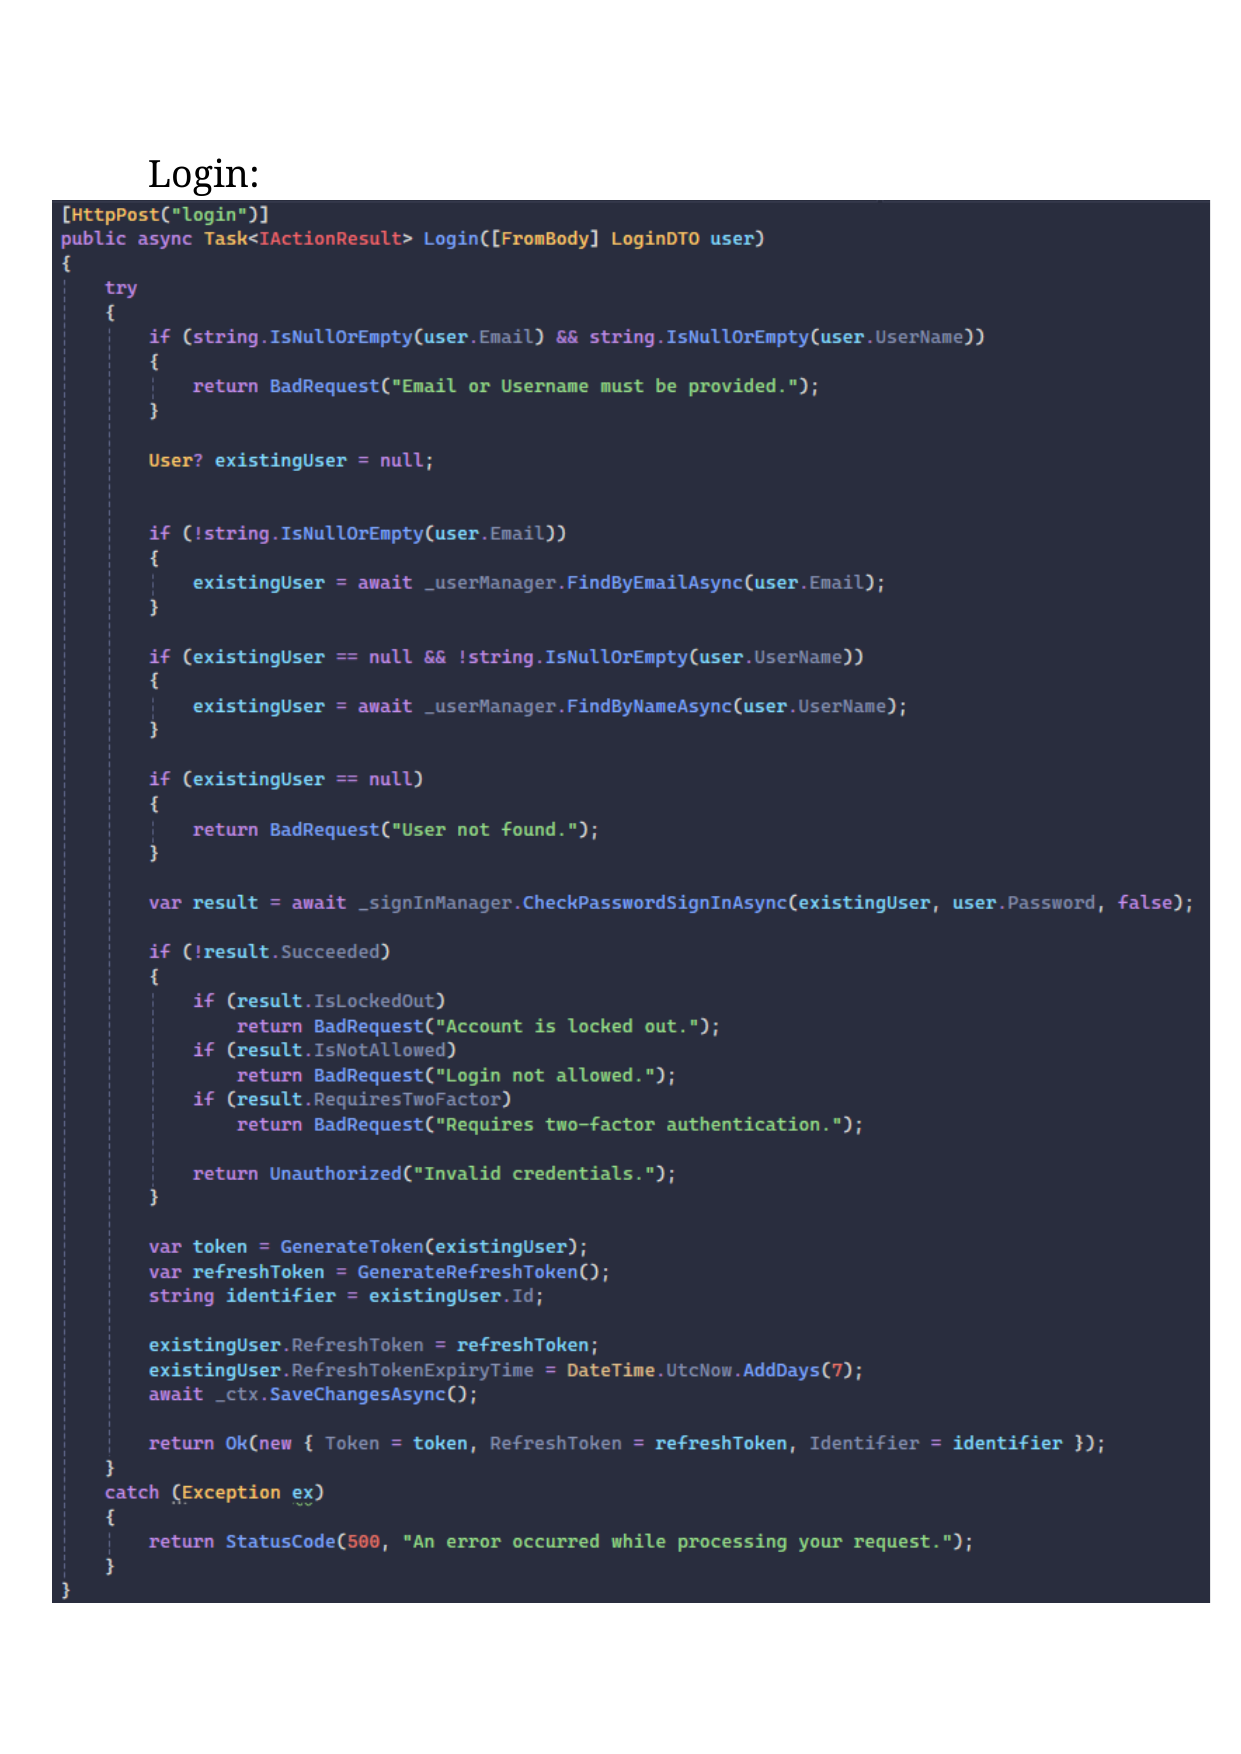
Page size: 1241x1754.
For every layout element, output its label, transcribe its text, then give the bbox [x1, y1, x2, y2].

picture [50, 200, 1210, 1601]
text Login: [148, 148, 1093, 199]
